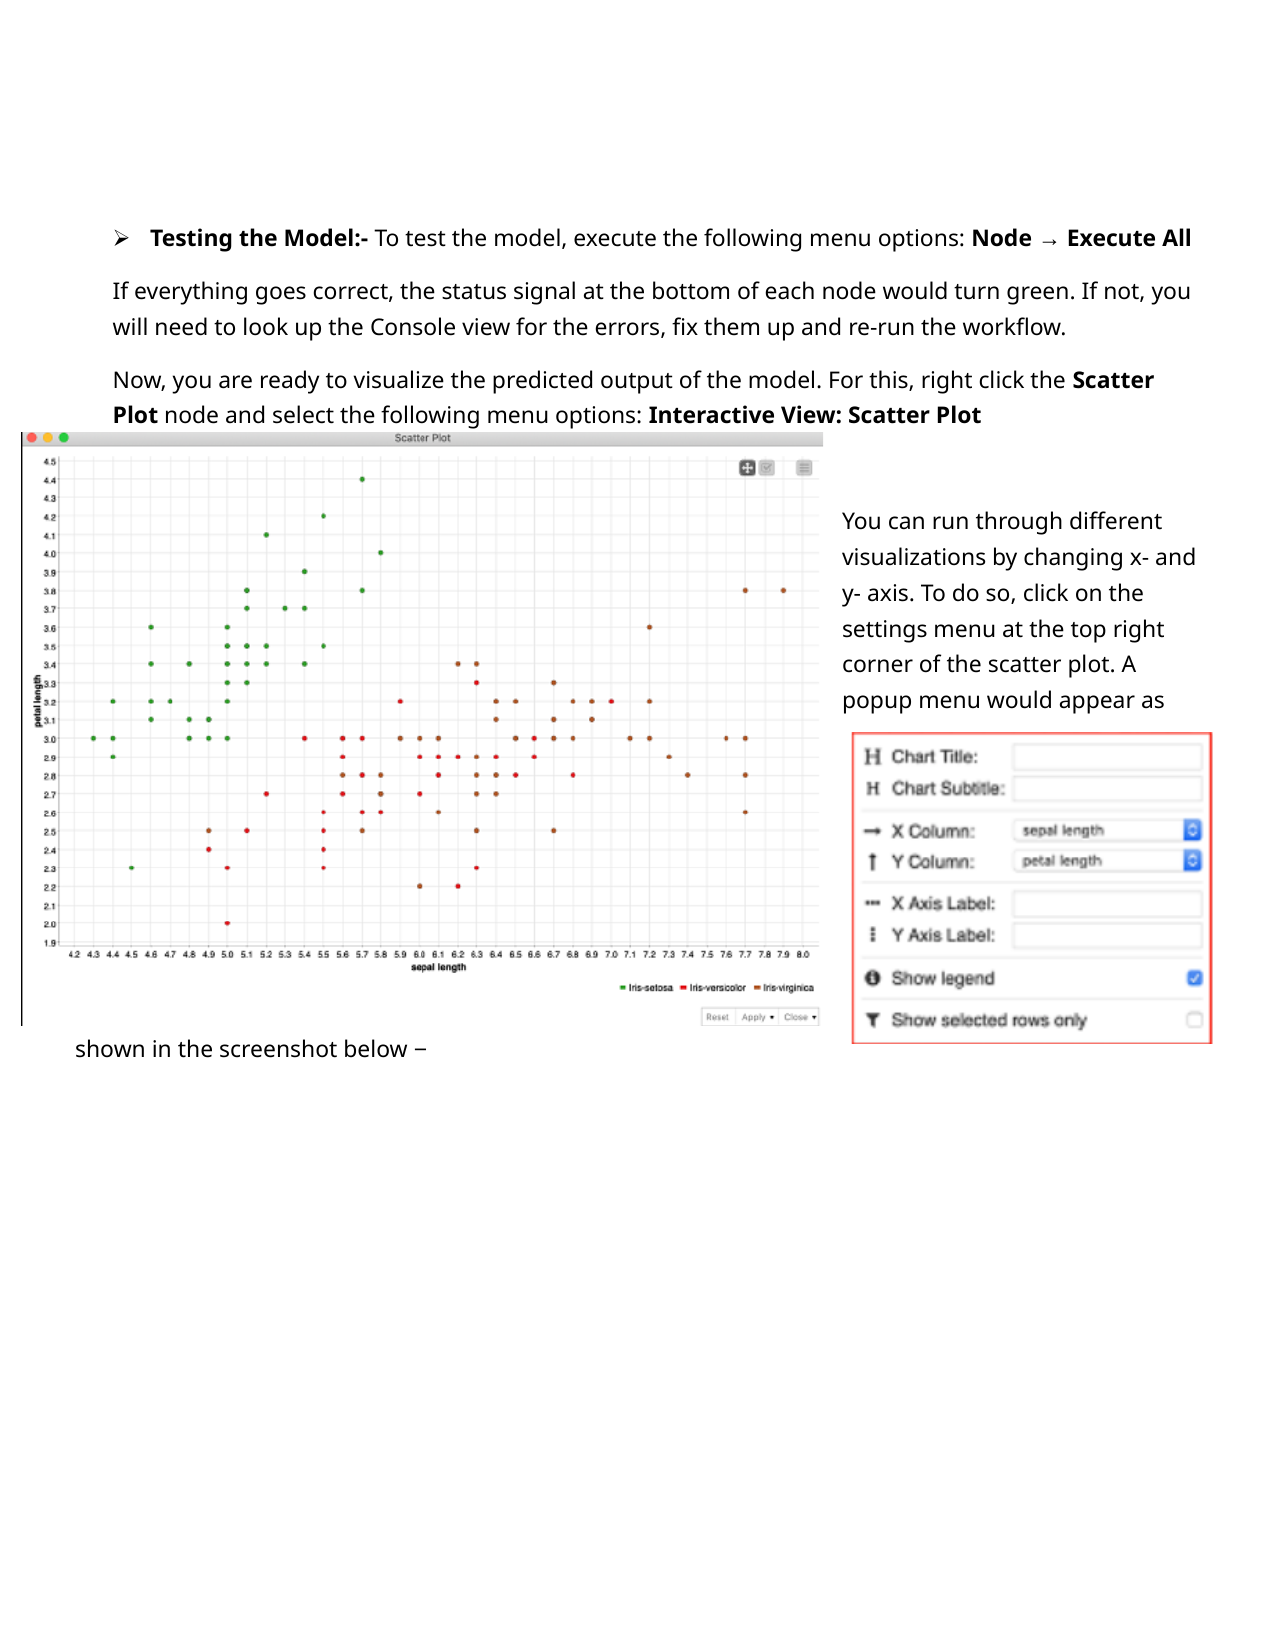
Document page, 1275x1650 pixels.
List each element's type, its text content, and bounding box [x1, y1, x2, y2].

text If everything goes correct, the status signal at the bottom of each node would turn green. If not, you will need to look up the Console view for the errors, fix them up and re-run the workflow. [112, 275, 1200, 342]
picture [851, 732, 1213, 1044]
picture [20, 432, 824, 1026]
list Testing the Model:- To test the model, execute the following menu options: Node → Execute All [112, 222, 1200, 254]
text Now, you are ready to visualize the predicted output of the model. For this, right click the Scatter Plot node and select the following menu options: Interactive View: Scatter Plot [112, 363, 1200, 431]
